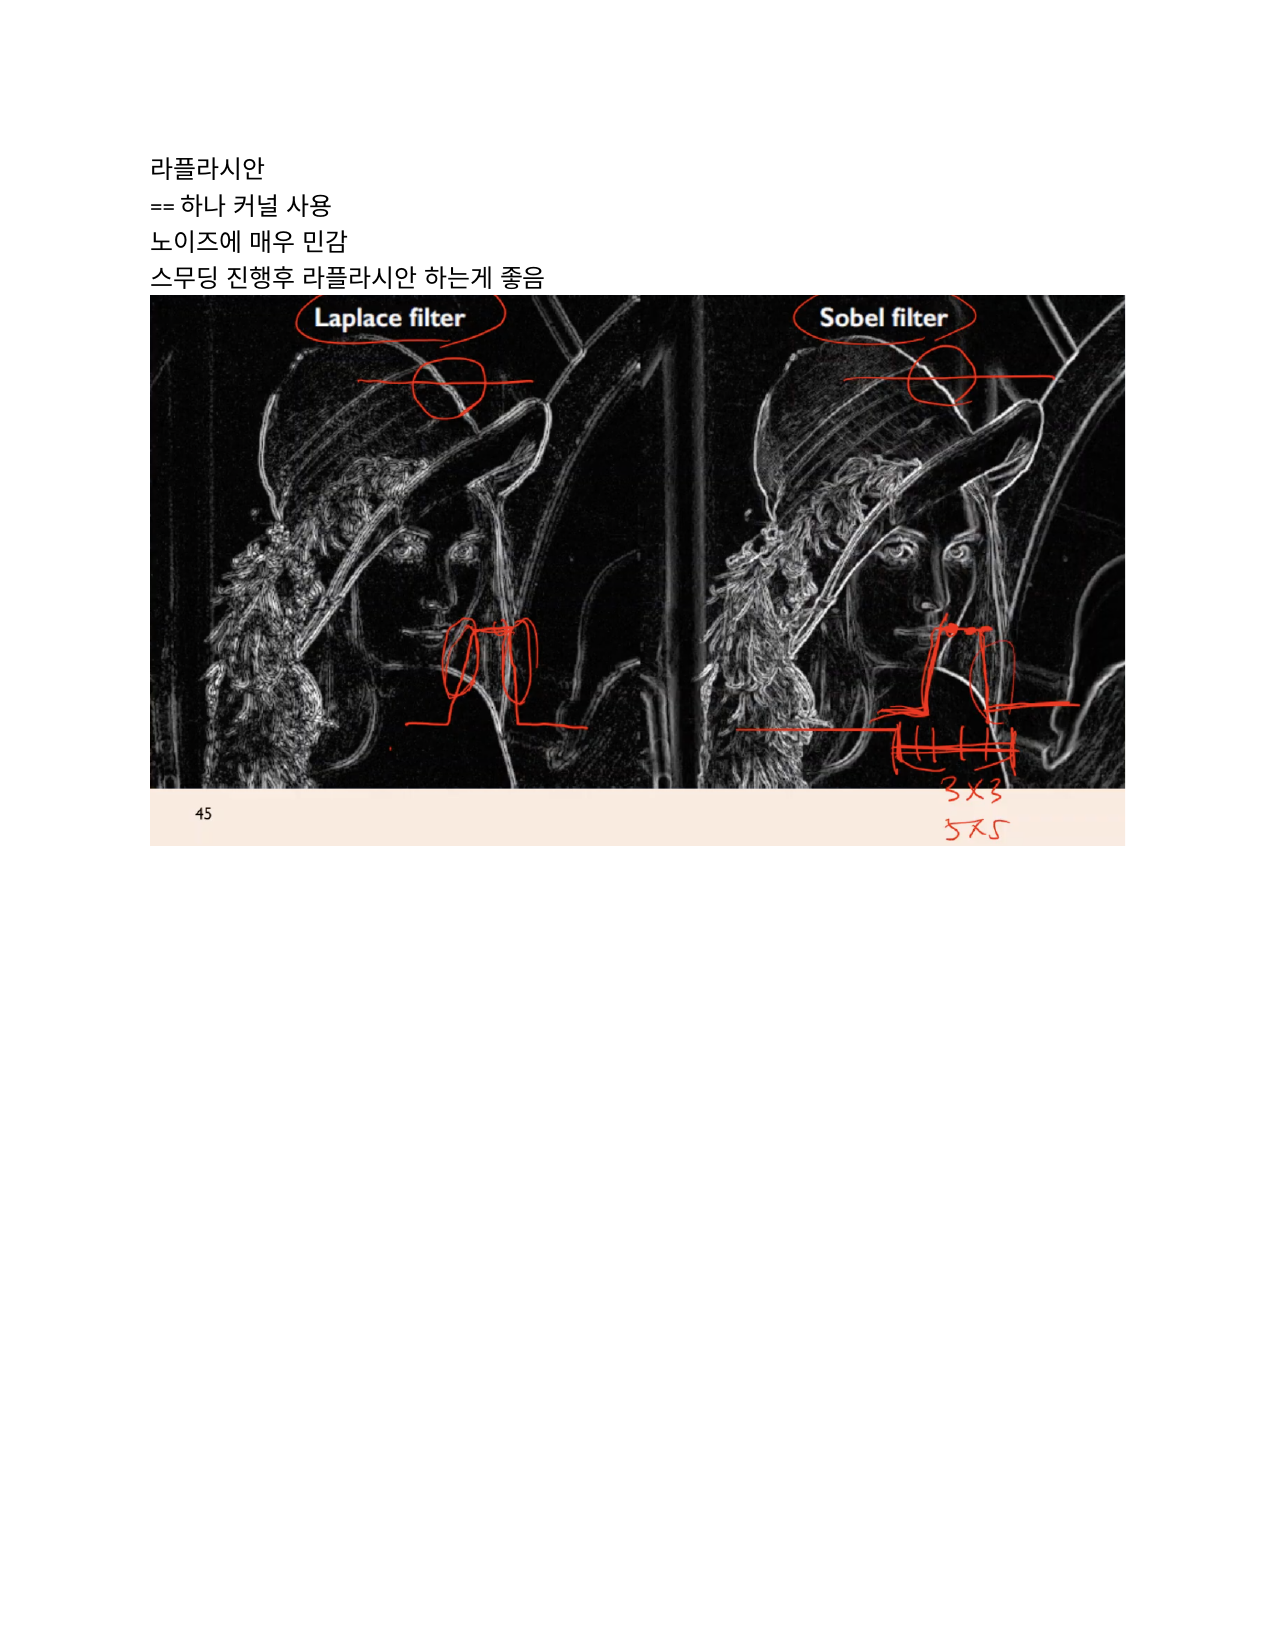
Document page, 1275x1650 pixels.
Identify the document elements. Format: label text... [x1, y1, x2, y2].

picture [150, 295, 1125, 846]
text 노이즈에 매우 민감 [150, 222, 1125, 259]
text == 하나 커널 사용 [150, 186, 1125, 222]
text 스무딩 진행후 라플라시안 하는게 좋음 [150, 259, 1125, 295]
text 라플라시안 [150, 150, 1125, 186]
